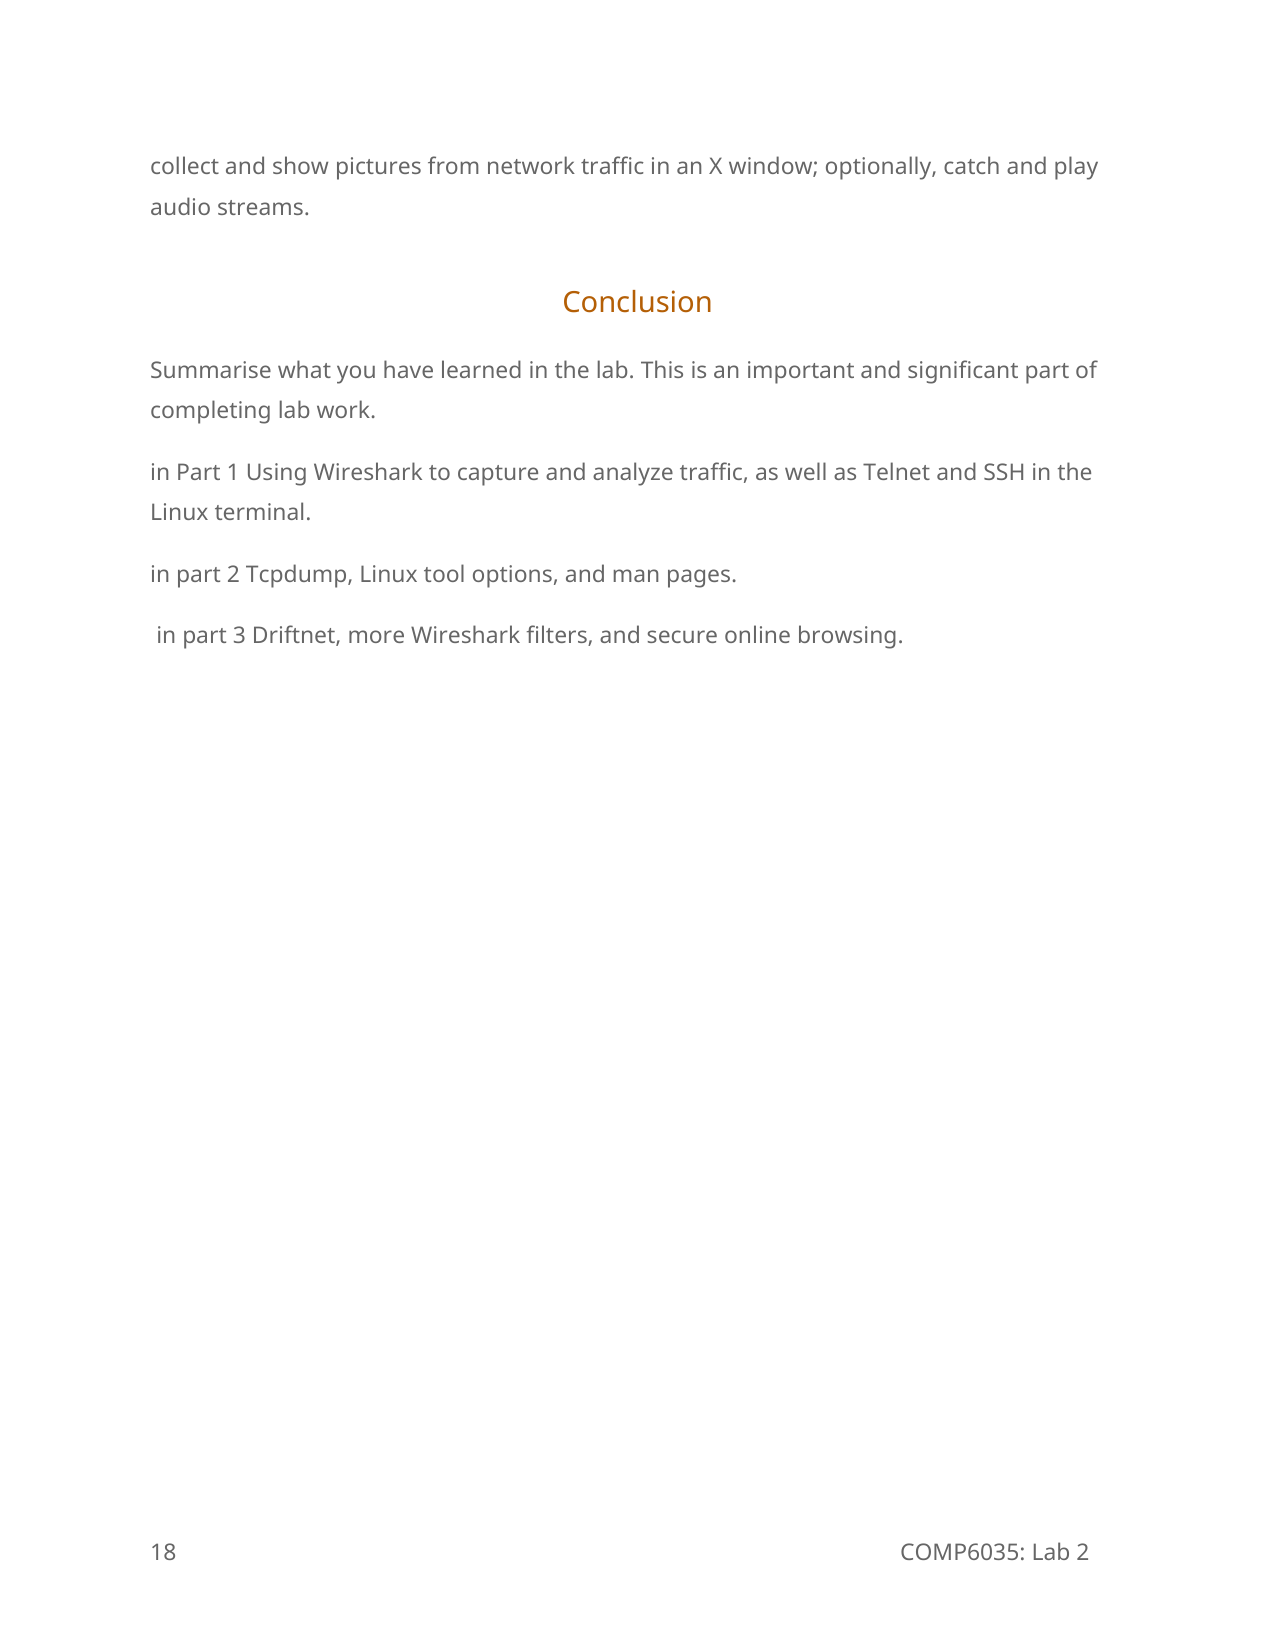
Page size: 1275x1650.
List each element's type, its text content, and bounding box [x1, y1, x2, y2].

text collect and show pictures from network traffic in an X window; optionally, catch and play audio streams. [150, 150, 1125, 222]
text Summarise what you have learned in the lab. This is an important and significant part of completing lab work. [150, 354, 1125, 426]
subtitle Conclusion [150, 281, 1125, 321]
text in Part 1 Using Wireshark to capture and analyze traffic, as well as Telnet and SSH in the Linux terminal. [150, 456, 1125, 528]
text in part 2 Tcpdump, Linux tool options, and man pages. [150, 558, 1125, 589]
text in part 3 Driftnet, more Wireshark filters, and secure online browsing. [150, 619, 1125, 651]
